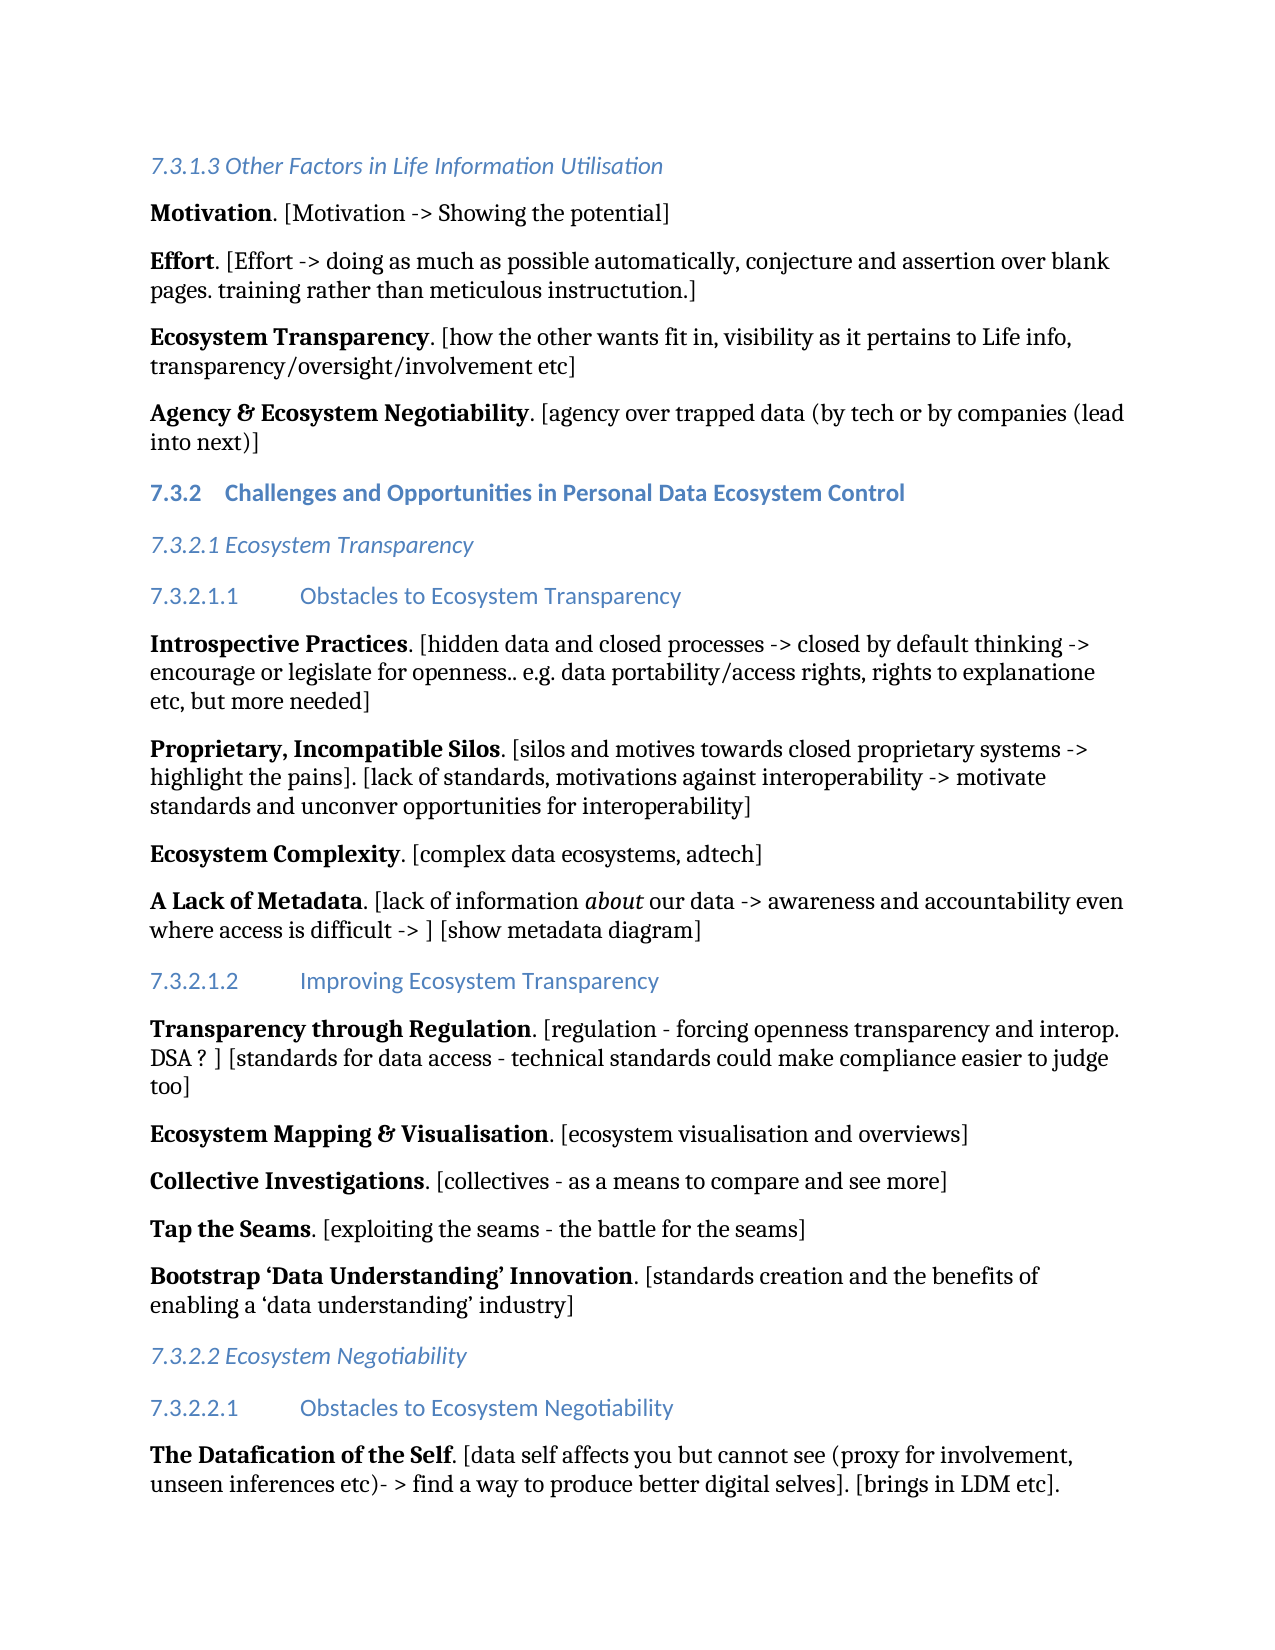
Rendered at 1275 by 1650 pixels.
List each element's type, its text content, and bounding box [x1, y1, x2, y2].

text Effort. [Effort -> doing as much as possible automatically, conjecture and assertion over blank pages. training rather than meticulous instructution.] [150, 247, 1125, 304]
text Bootstrap ‘Data Understanding’ Innovation. [standards creation and the benefits of enabling a ‘data understanding’ industry] [150, 1262, 1125, 1320]
subtitle 7.3.2 Challenges and Opportunities in Personal Data Ecosystem Control [150, 478, 1125, 508]
text The Datafication of the Self. [data self affects you but cannot see (proxy for involvement, unseen inferences etc)- > find a way to produce better digital selves]. [brings in LDM etc]. [150, 1441, 1125, 1499]
text Motivation. [Motivation -> Showing the potential] [150, 199, 1125, 228]
text Agency & Ecosystem Negotiability. [agency over trapped data (by tech or by companies (lead into next)] [150, 399, 1125, 457]
text Proprietary, Incompatible Silos. [silos and motives towards closed proprietary systems -> highlight the pains]. [lack of standards, motivations against interoperability -> motivate standards and unconver opportunities for interoperability] [150, 734, 1125, 821]
text Ecosystem Complexity. [complex data ecosystems, adtech] [150, 839, 1125, 868]
subtitle 7.3.2.1.2 Improving Ecosystem Transparency [150, 965, 1125, 996]
text Tap the Seams. [exploiting the seams - the battle for the seams] [150, 1215, 1125, 1243]
subtitle 7.3.2.1.1 Obstacles to Ecosystem Transparency [150, 580, 1125, 611]
subtitle 7.3.1.3 Other Factors in Life Information Utilisation [150, 150, 1125, 181]
text Collective Investigations. [collectives - as a means to compare and see more] [150, 1167, 1125, 1196]
subtitle 7.3.2.2 Ecosystem Negotiability [150, 1341, 1125, 1371]
text Ecosystem Transparency. [how the other wants fit in, visibility as it pertains to Life info, transparency/oversight/involvement etc] [150, 323, 1125, 381]
subtitle 7.3.2.1 Ecosystem Transparency [150, 529, 1125, 559]
text Ecosystem Mapping & Visualisation. [ecosystem visualisation and overviews] [150, 1120, 1125, 1148]
text Introspective Practices. [hidden data and closed processes -> closed by default thinking -> encourage or legislate for openness.. e.g. data portability/access rights, rights to explanatione etc, but more needed] [150, 629, 1125, 716]
text A Lack of Metadata. [lack of information about our data -> awareness and accountability even where access is difficult -> ] [show metadata diagram] [150, 887, 1125, 944]
text Transparency through Regulation. [regulation - forcing openness transparency and interop. DSA ? ] [standards for data access - technical standards could make compliance easier to judge too] [150, 1015, 1125, 1101]
subtitle 7.3.2.2.1 Obstacles to Ecosystem Negotiability [150, 1392, 1125, 1422]
